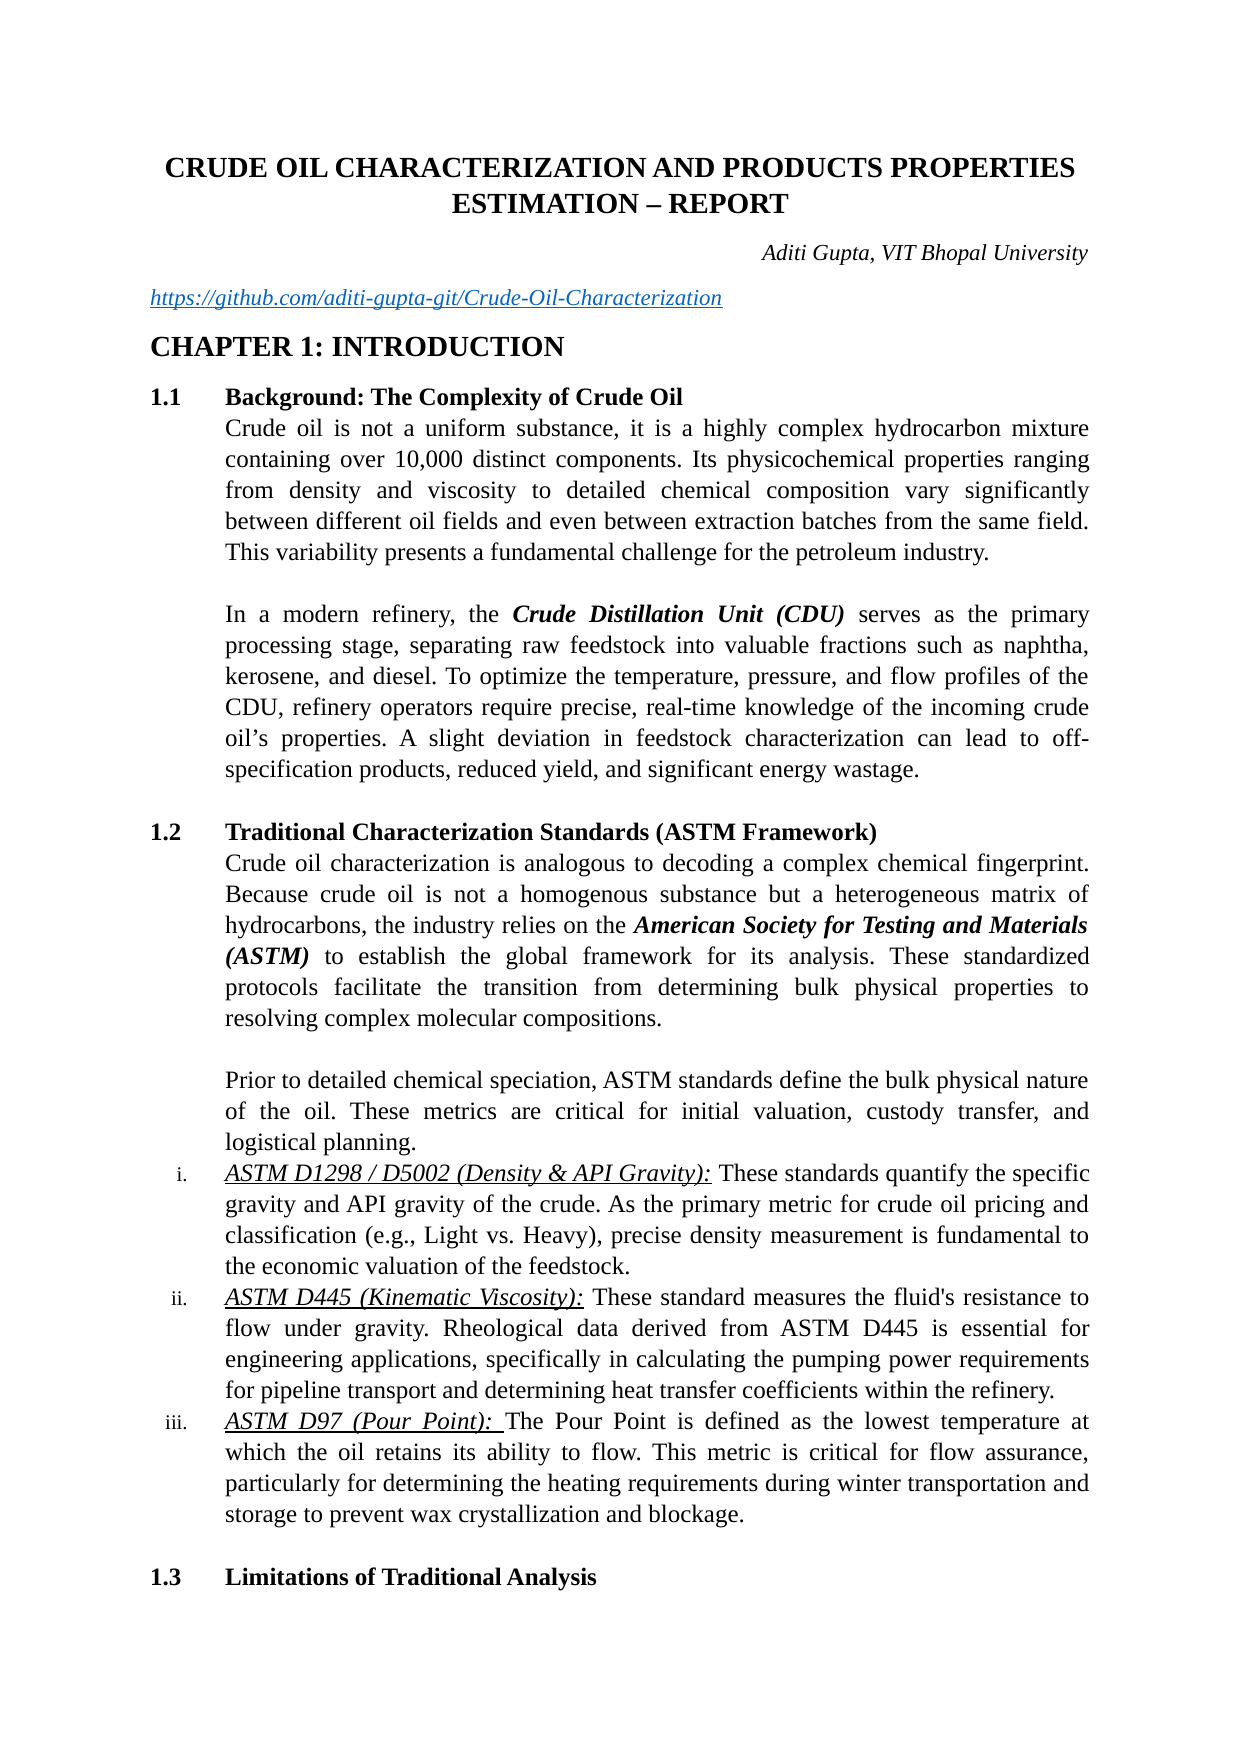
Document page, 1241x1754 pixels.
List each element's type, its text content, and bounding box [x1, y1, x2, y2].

list ASTM D1298 / D5002 (Density & API Gravity): These standards quantify the specific gravity and API gravity of the crude. As the primary metric for crude oil pricing and classification (e.g., Light vs. Heavy), precise density measurement is fundamental to the economic valuation of the feedstock. [187, 1158, 1090, 1280]
list In a modern refinery, the Crude Distillation Unit (CDU) serves as the primary processing stage, separating raw feedstock into valuable fractions such as naphtha, kerosene, and diesel. To optimize the temperature, pressure, and flow profiles of the CDU, refinery operators require precise, real-time knowledge of the incoming crude oil’s properties. A slight deviation in feedstock characterization can lead to off-specification products, reduced yield, and significant energy wastage. [225, 599, 1090, 783]
list Background: The Complexity of Crude Oil [150, 382, 1090, 411]
text https://github.com/aditi-gupta-git/Crude-Oil-Characterization [150, 284, 1090, 310]
list ASTM D97 (Pour Point): The Pour Point is defined as the lowest temperature at which the oil retains its ability to flow. This metric is critical for flow assurance, particularly for determining the heating requirements during winter transportation and storage to prevent wax crystallization and blockage. [187, 1406, 1090, 1528]
text CHAPTER 1: INTRODUCTION [150, 329, 1090, 363]
list Prior to detailed chemical speciation, ASTM standards define the bulk physical nature of the oil. These metrics are critical for initial valuation, custody transfer, and logistical planning. [225, 1065, 1090, 1156]
list Crude oil is not a uniform substance, it is a highly complex hydrocarbon mixture containing over 10,000 distinct components. Its physicochemical properties ranging from density and viscosity to detailed chemical composition vary significantly between different oil fields and even between extraction batches from the same field. This variability presents a fundamental challenge for the petroleum industry. [225, 413, 1090, 566]
list ASTM D445 (Kinematic Viscosity): These standard measures the fluid's resistance to flow under gravity. Rheological data derived from ASTM D445 is essential for engineering applications, specifically in calculating the pumping power requirements for pipeline transport and determining heat transfer coefficients within the refinery. [187, 1282, 1090, 1404]
list Crude oil characterization is analogous to decoding a complex chemical fingerprint. Because crude oil is not a homogenous substance but a heterogeneous matrix of hydrocarbons, the industry relies on the American Society for Testing and Materials (ASTM) to establish the global framework for its analysis. These standardized protocols facilitate the transition from determining bulk physical properties to resolving complex molecular compositions. [225, 848, 1090, 1032]
text CRUDE OIL CHARACTERIZATION AND PRODUCTS PROPERTIES ESTIMATION – REPORT [150, 150, 1090, 220]
list Traditional Characterization Standards (ASTM Framework) [150, 817, 1090, 845]
list Limitations of Traditional Analysis [150, 1562, 1090, 1590]
text Aditi Gupta, VIT Bhopal University [150, 239, 1090, 265]
